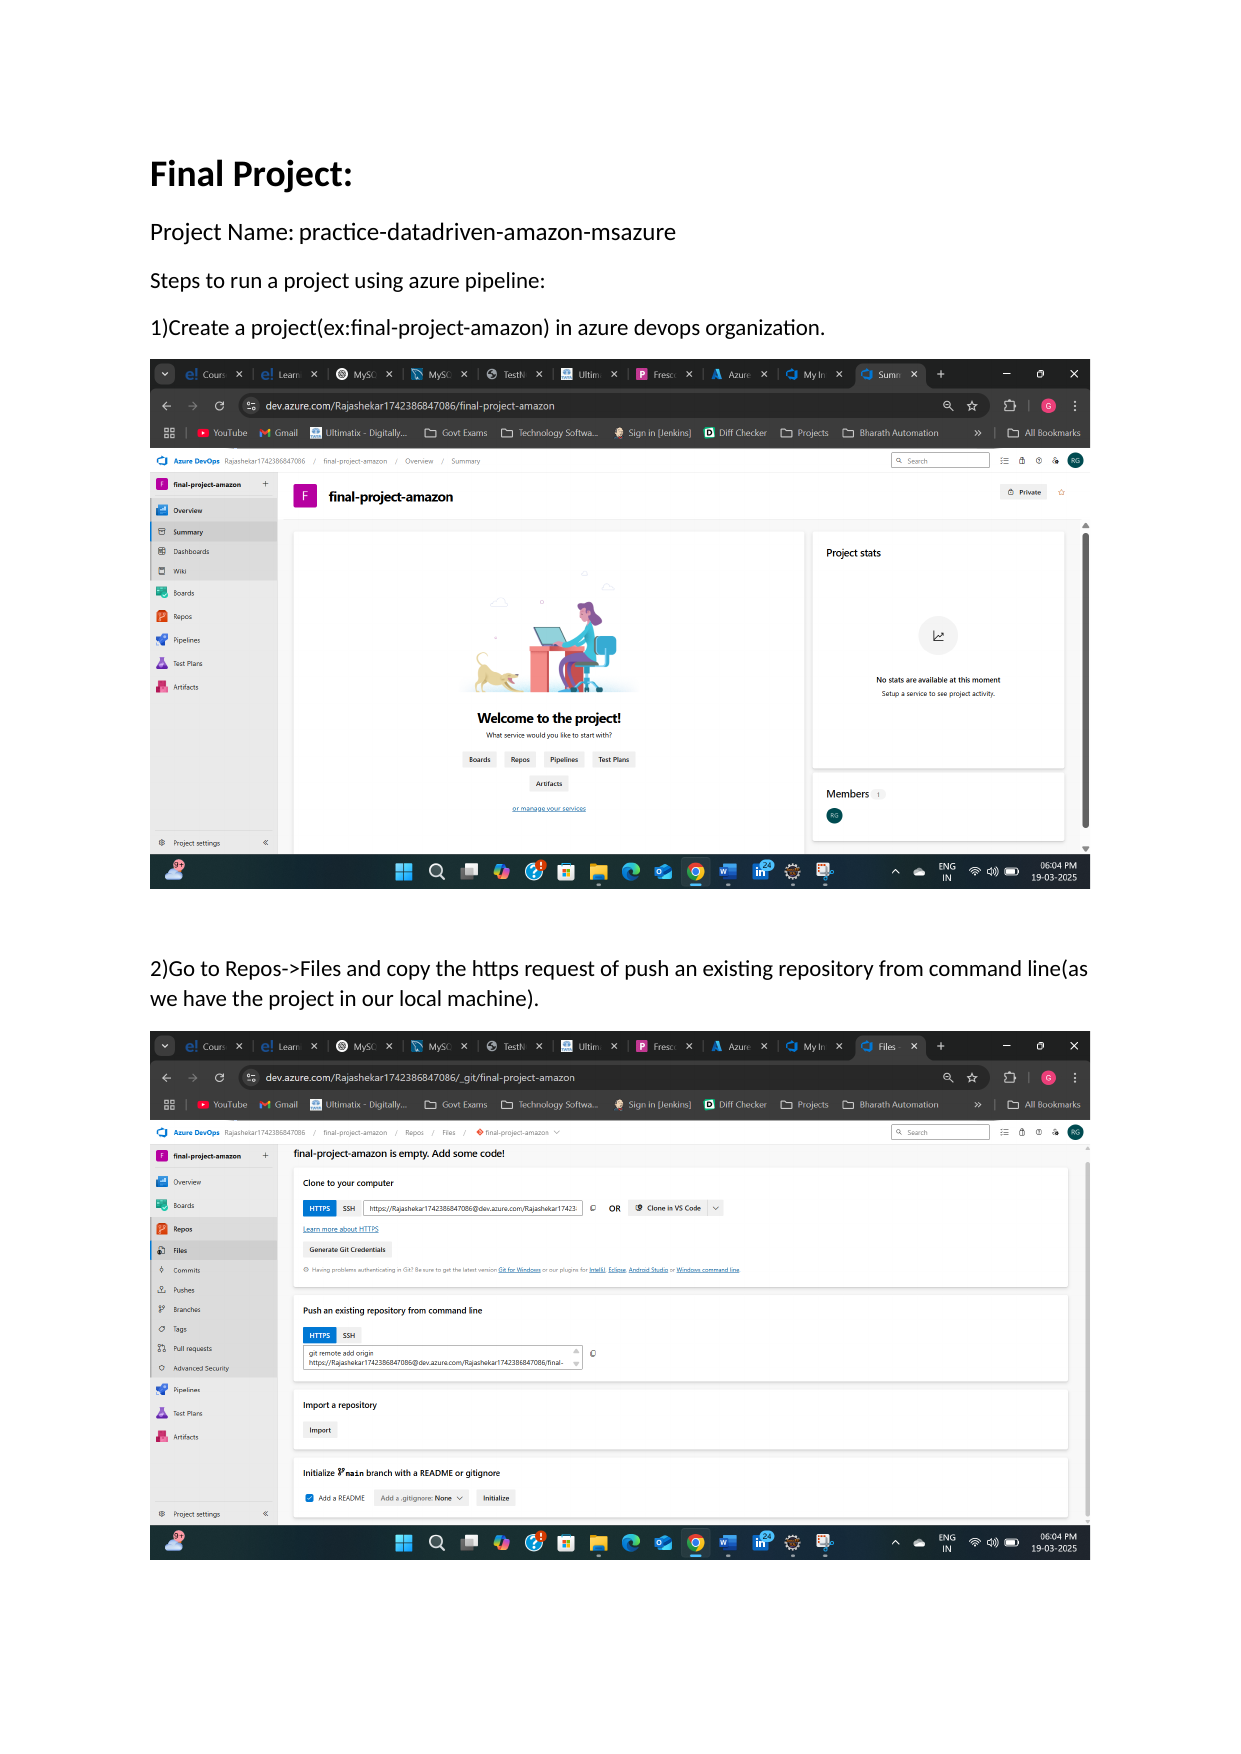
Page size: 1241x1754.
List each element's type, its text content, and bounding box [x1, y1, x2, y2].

text 1)Create a project(ex:final-project-amazon) in azure devops organization. [150, 313, 1090, 341]
text Final Project: [150, 150, 1090, 196]
text Project Name: practice-datadriven-amazon-msazure [150, 216, 1090, 247]
text 2)Go to Repos->Files and copy the https request of push an existing repository from command line(as we have the project in our local machine). [150, 954, 1090, 1012]
picture [150, 1031, 1091, 1560]
picture [150, 359, 1091, 889]
text Steps to run a project using azure pipeline: [150, 266, 1090, 294]
